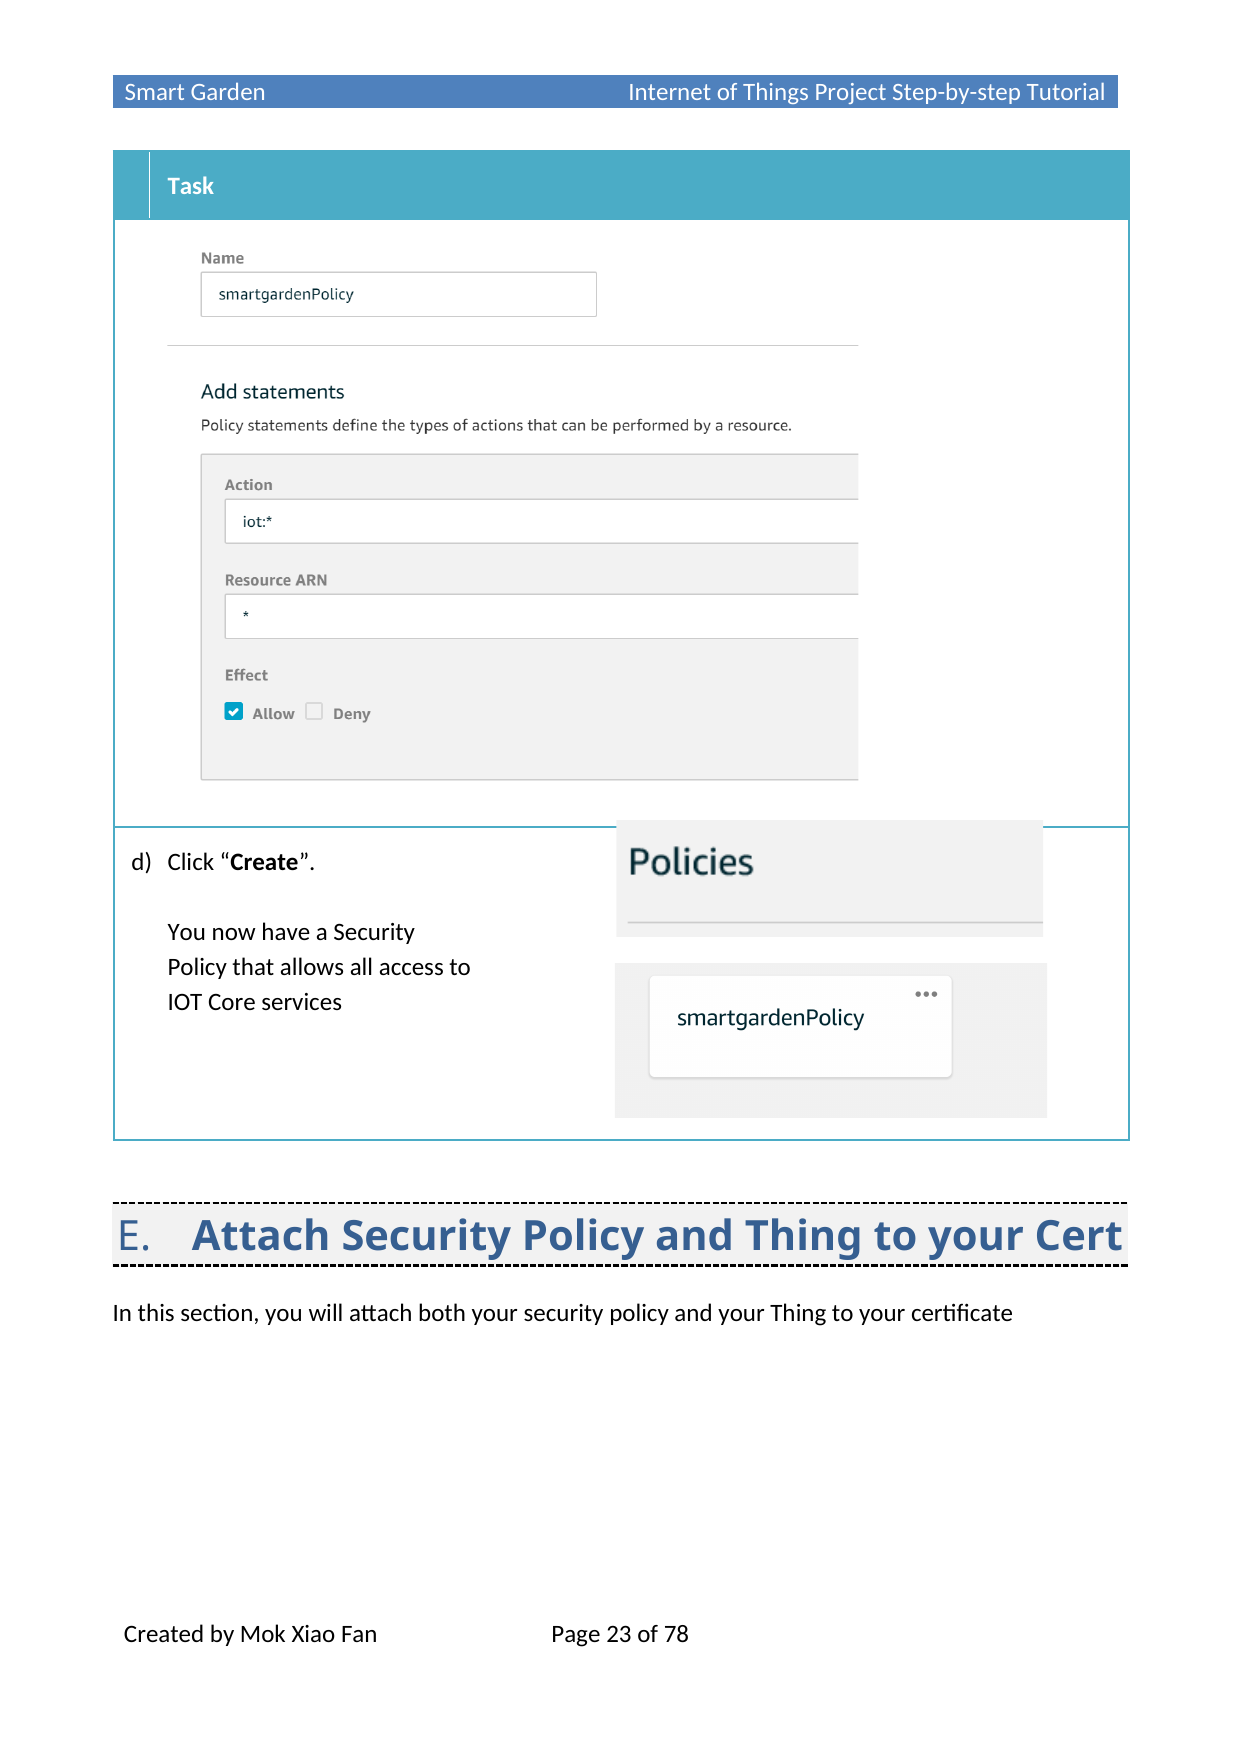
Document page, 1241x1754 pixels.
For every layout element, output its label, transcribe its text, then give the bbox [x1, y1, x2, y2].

table_cell [115, 220, 149, 826]
table_cell [115, 828, 149, 1138]
text In this section, you will attach both your security policy and your Thing to your certificate [112, 1297, 1128, 1328]
picture [167, 237, 859, 804]
table_header Task [150, 152, 1128, 218]
picture [614, 963, 1048, 1118]
table_cell [519, 828, 1128, 1138]
table_header [115, 152, 149, 218]
table_cell Click “Create”. You now have a Security Policy that allows all access to IOT Core services [150, 828, 519, 1138]
list Attach Security Policy and Thing to your Cert [112, 1202, 1128, 1267]
table_cell Fill in the fields as shown below: [150, 220, 1128, 826]
